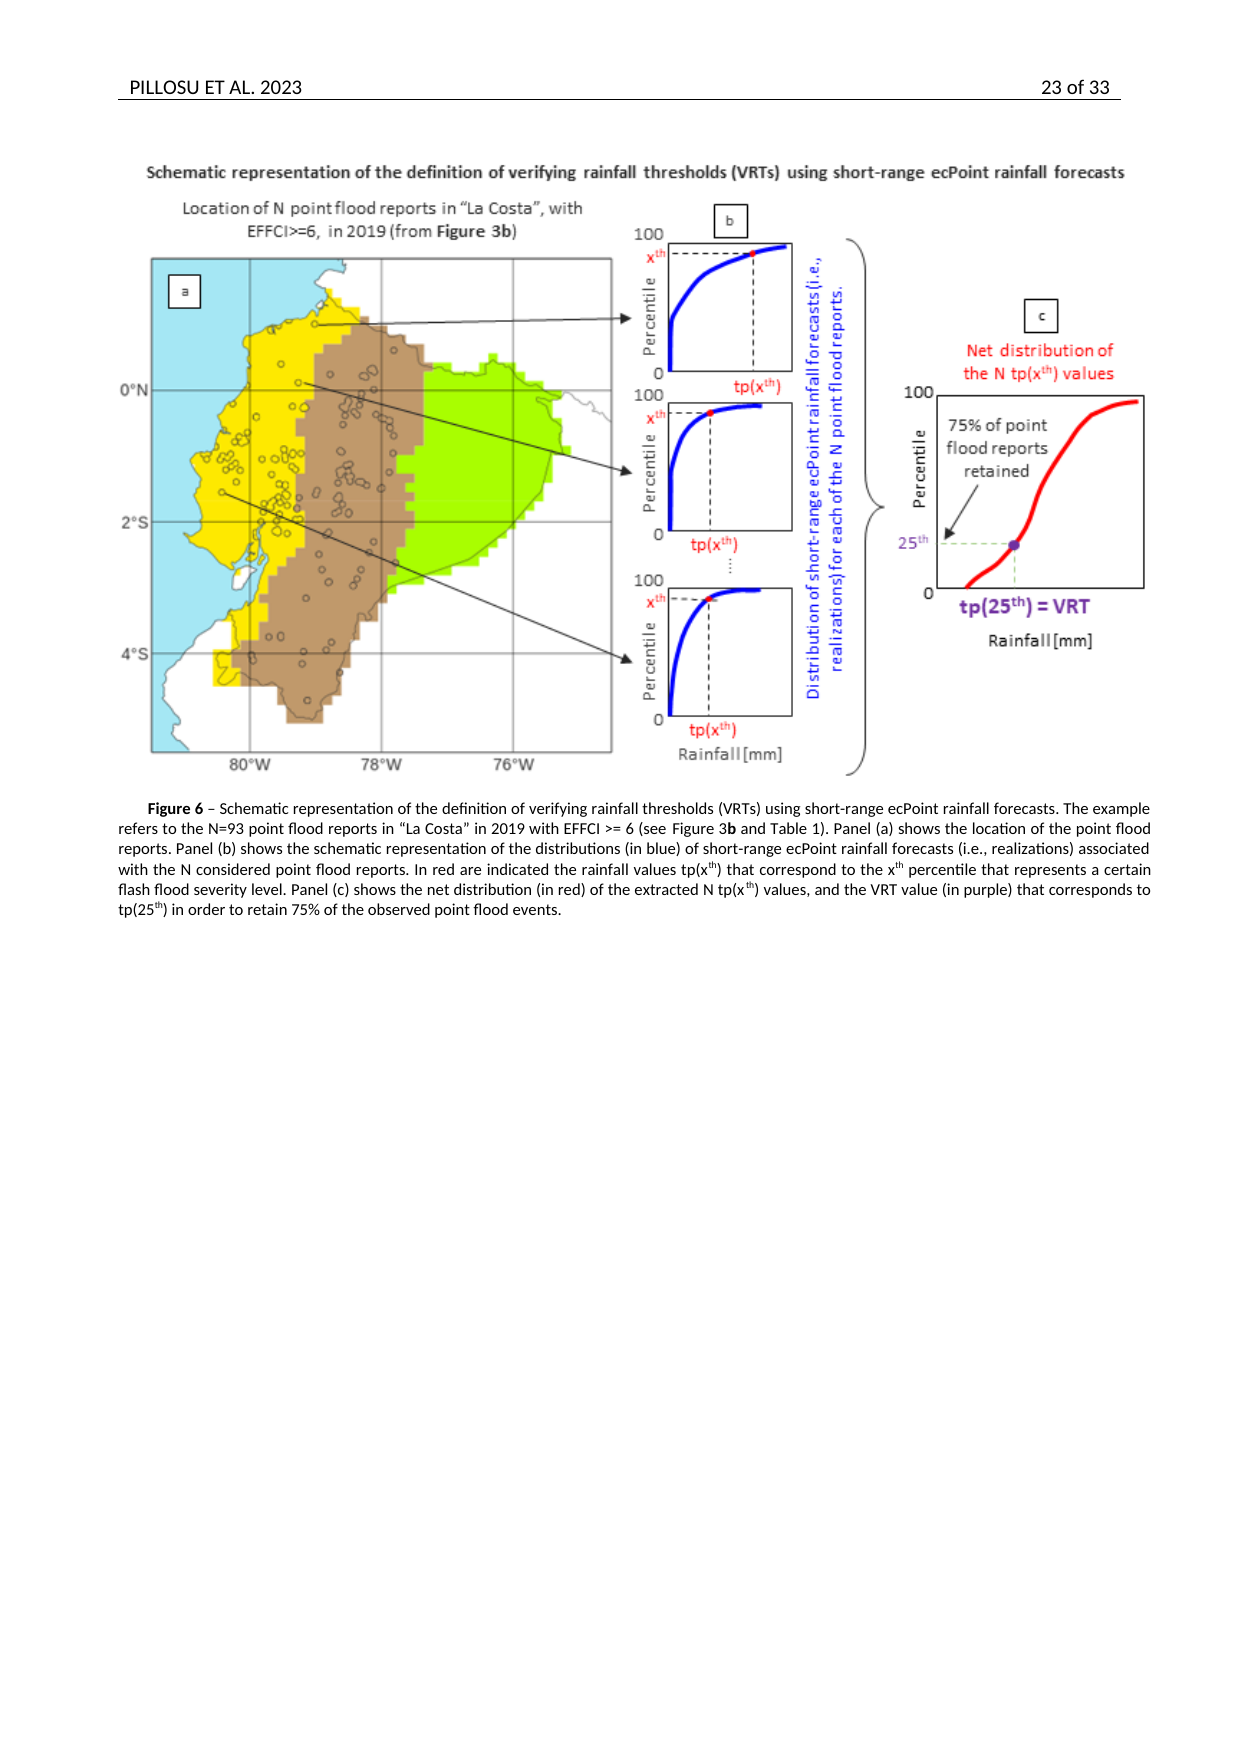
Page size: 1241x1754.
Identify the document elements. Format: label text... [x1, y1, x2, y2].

picture [118, 151, 1152, 786]
text Figure 6 – Schematic representation of the definition of verifying rainfall thresholds (VRTs) using short-range ecPoint rainfall forecasts. The example refers to the N=93 point flood reports in “La Costa” in 2019 with EFFCI >= 6 (see Figure 3b and Table 1). Panel (a) shows the location of the point flood reports. Panel (b) shows the schematic representation of the distributions (in blue) of short-range ecPoint rainfall forecasts (i.e., realizations) associated with the N considered point flood reports. In red are indicated the rainfall values tp(xth) that correspond to the xth percentile that represents a certain flash flood severity level. Panel (c) shows the net distribution (in red) of the extracted N tp(xth) values, and the VRT value (in purple) that corresponds to tp(25th) in order to retain 75% of the observed point flood events. [118, 798, 1152, 920]
